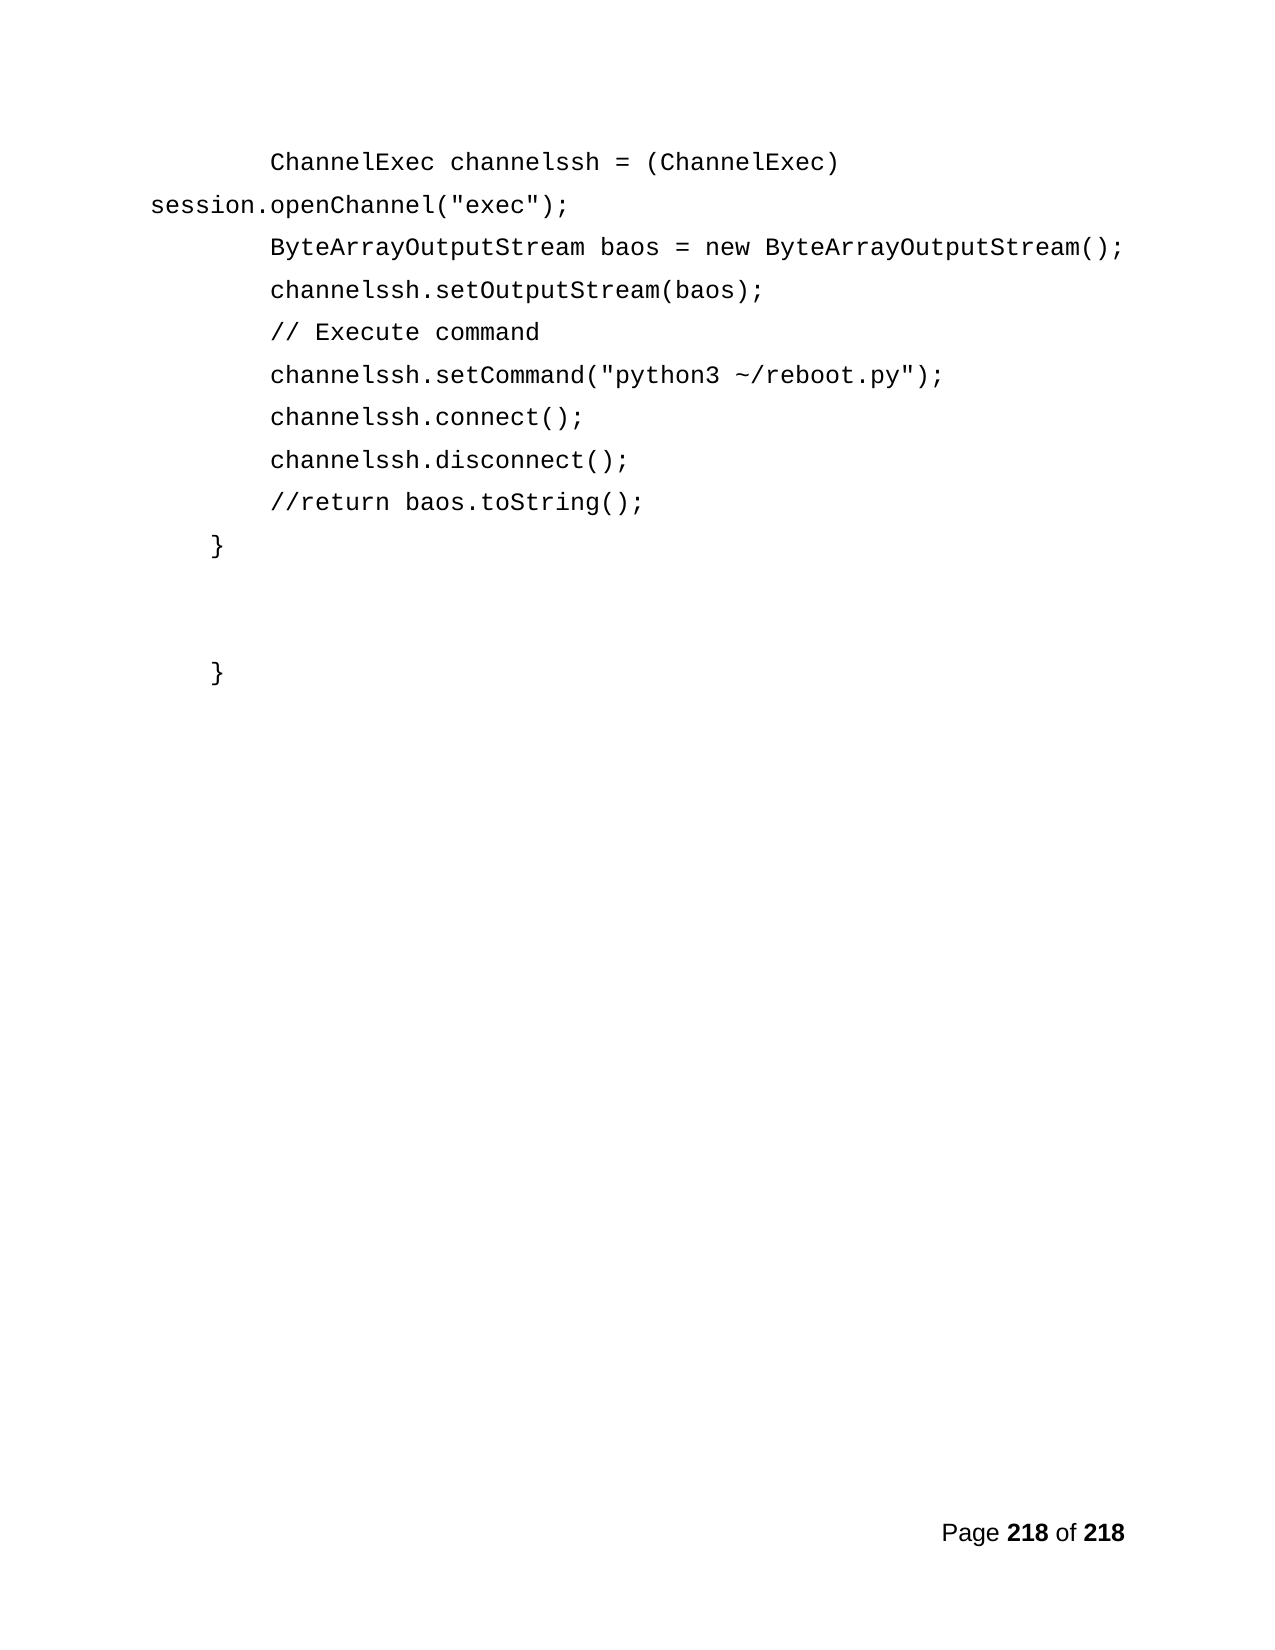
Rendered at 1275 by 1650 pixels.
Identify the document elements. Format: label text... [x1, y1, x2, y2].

text // Execute command [150, 320, 1125, 348]
text channelssh.disconnect(); [150, 447, 1125, 476]
text } [150, 532, 1125, 561]
text ChannelExec channelssh = (ChannelExec) session.openChannel("exec"); [150, 150, 1125, 221]
text channelssh.connect(); [150, 405, 1125, 433]
text channelssh.setCommand("python3 ~/reboot.py"); [150, 362, 1125, 391]
text channelssh.setOutputStream(baos); [150, 277, 1125, 306]
text //return baos.toString(); [150, 490, 1125, 518]
text ByteArrayOutputStream baos = new ByteArrayOutputStream(); [150, 235, 1125, 263]
text } [150, 660, 1125, 688]
